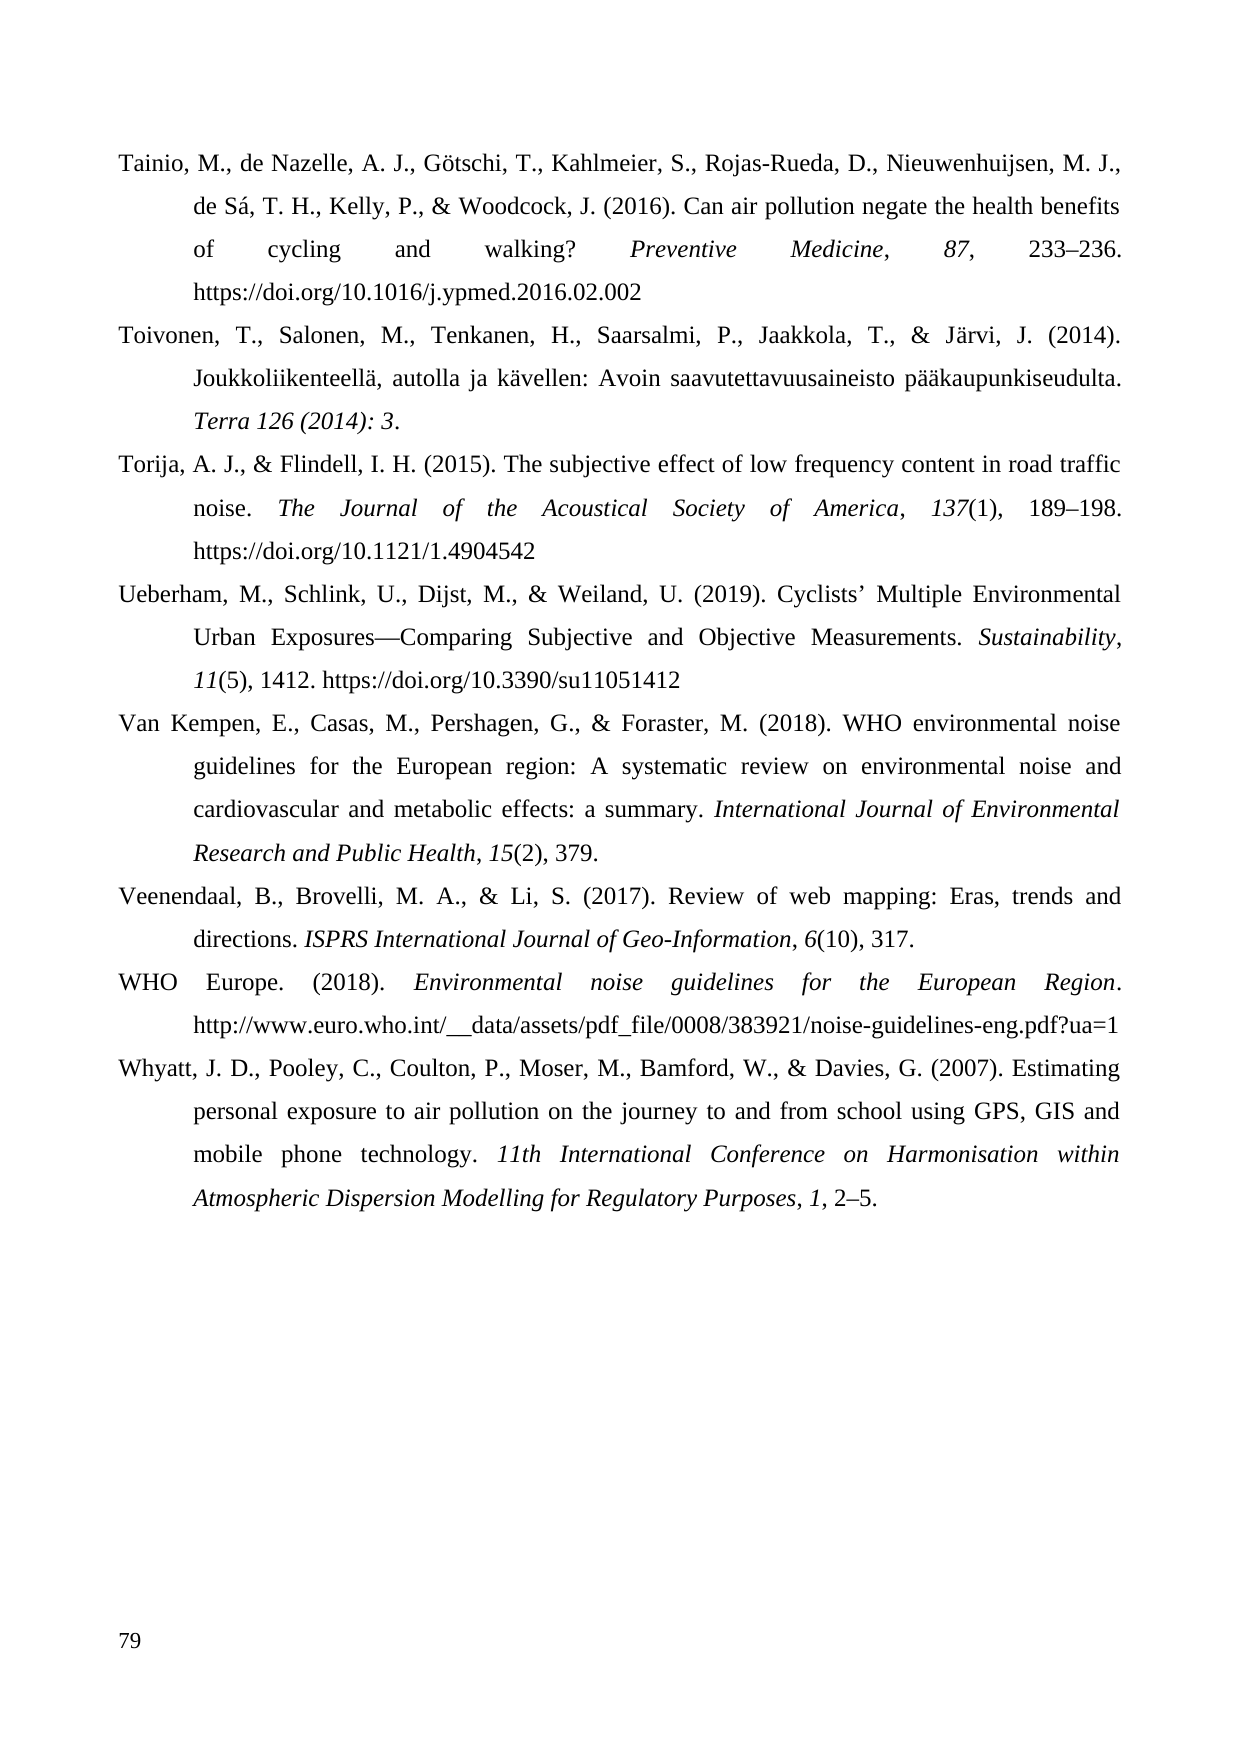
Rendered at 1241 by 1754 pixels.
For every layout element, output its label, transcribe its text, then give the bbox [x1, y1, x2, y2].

text Ueberham, M., Schlink, U., Dijst, M., & Weiland, U. (2019). Cyclists’ Multiple Environmental Urban Exposures—Comparing Subjective and Objective Measurements. Sustainability, 11(5), 1412. https://doi.org/10.3390/su11051412 [118, 579, 1122, 694]
text Whyatt, J. D., Pooley, C., Coulton, P., Moser, M., Bamford, W., & Davies, G. (2007). Estimating personal exposure to air pollution on the journey to and from school using GPS, GIS and mobile phone technology. 11th International Conference on Harmonisation within Atmospheric Dispersion Modelling for Regulatory Purposes, 1, 2–5. [118, 1053, 1122, 1211]
text Van Kempen, E., Casas, M., Pershagen, G., & Foraster, M. (2018). WHO environmental noise guidelines for the European region: A systematic review on environmental noise and cardiovascular and metabolic effects: a summary. International Journal of Environmental Research and Public Health, 15(2), 379. [118, 708, 1122, 866]
text Veenendaal, B., Brovelli, M. A., & Li, S. (2017). Review of web mapping: Eras, trends and directions. ISPRS International Journal of Geo-Information, 6(10), 317. [118, 881, 1122, 953]
text Torija, A. J., & Flindell, I. H. (2015). The subjective effect of low frequency content in road traffic noise. The Journal of the Acoustical Society of America, 137(1), 189–198. https://doi.org/10.1121/1.4904542 [118, 449, 1122, 564]
text Tainio, M., de Nazelle, A. J., Götschi, T., Kahlmeier, S., Rojas-Rueda, D., Nieuwenhuijsen, M. J., de Sá, T. H., Kelly, P., & Woodcock, J. (2016). Can air pollution negate the health benefits of cycling and walking? Preventive Medicine, 87, 233–236. https://doi.org/10.1016/j.ypmed.2016.02.002 [118, 148, 1122, 306]
text Toivonen, T., Salonen, M., Tenkanen, H., Saarsalmi, P., Jaakkola, T., & Järvi, J. (2014). Joukkoliikenteellä, autolla ja kävellen: Avoin saavutettavuusaineisto pääkaupunkiseudulta. Terra 126 (2014): 3. [118, 320, 1122, 435]
text WHO Europe. (2018). Environmental noise guidelines for the European Region. http://www.euro.who.int/__data/assets/pdf_file/0008/383921/noise-guidelines-eng.pdf?ua=1 [118, 967, 1122, 1039]
